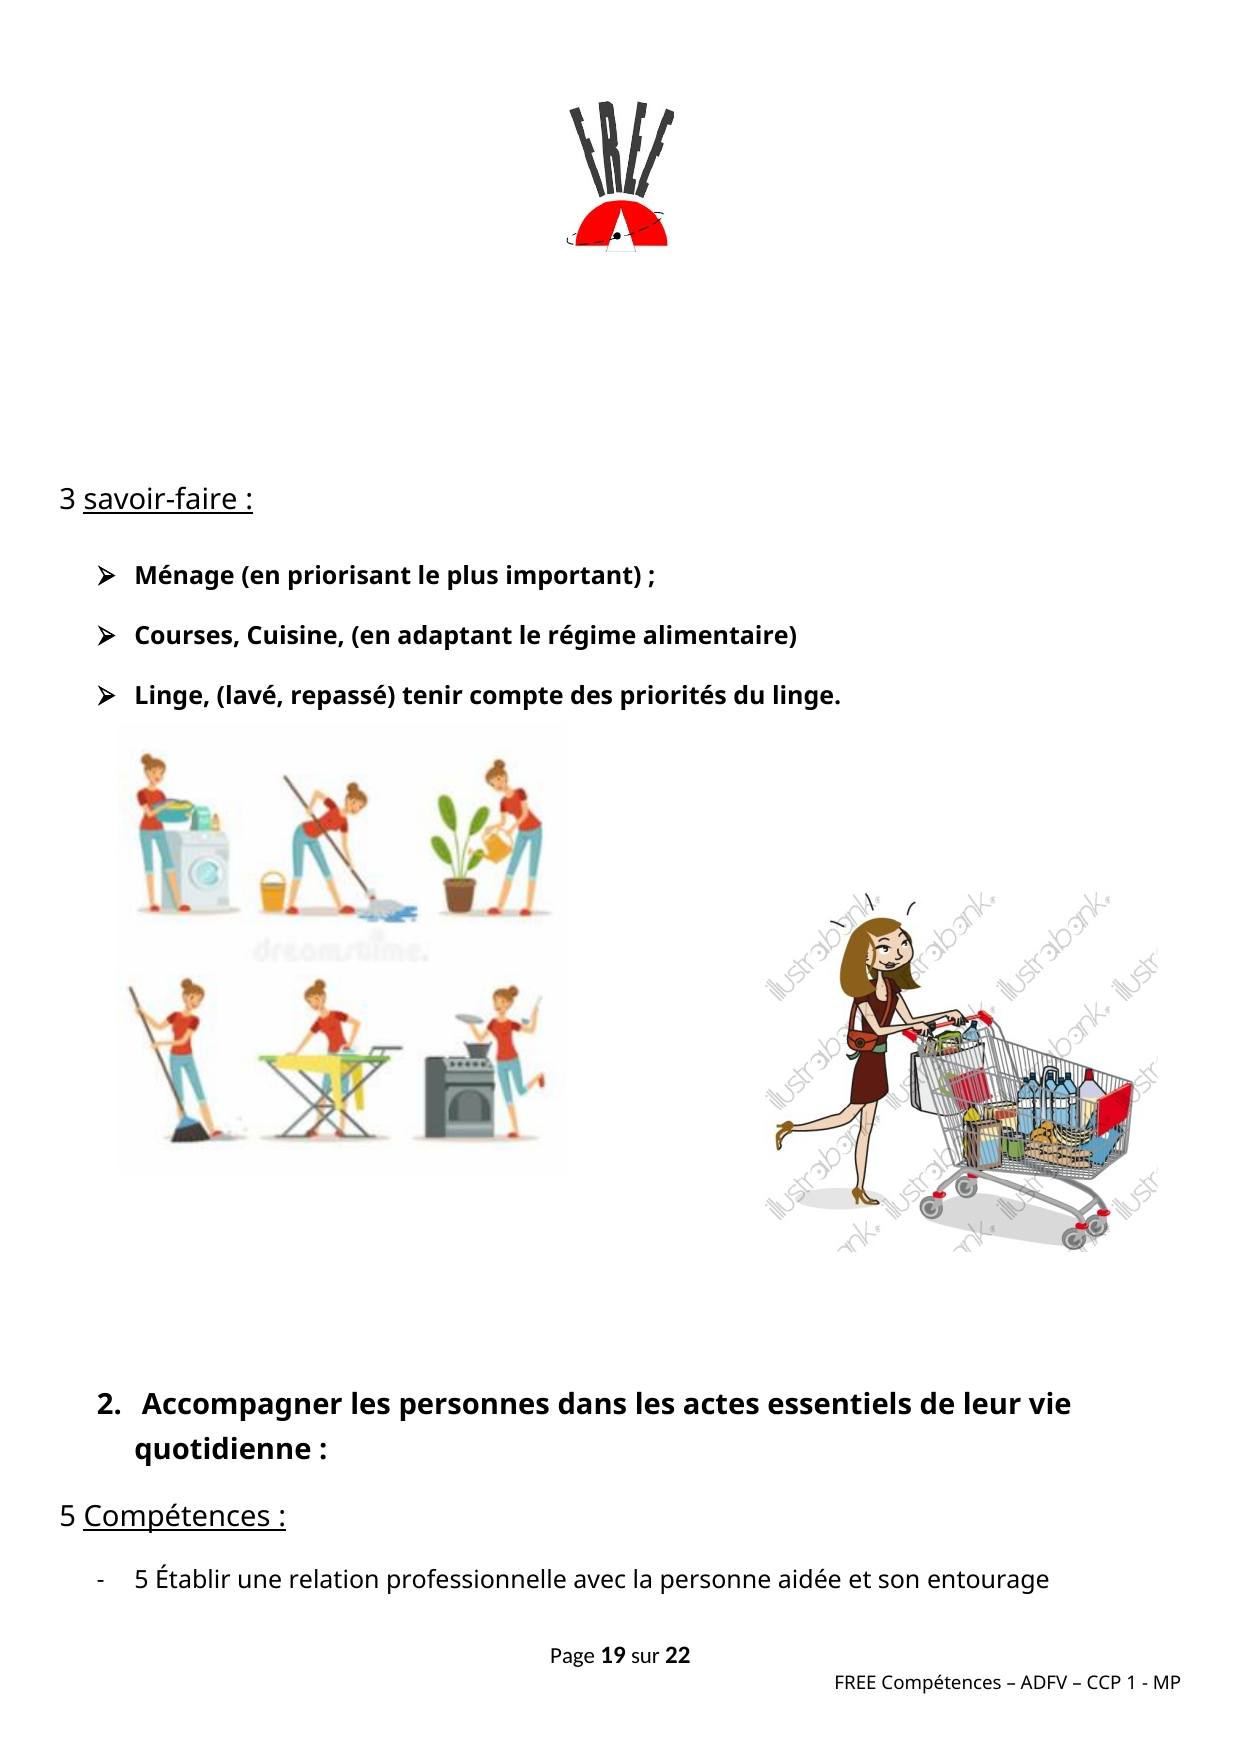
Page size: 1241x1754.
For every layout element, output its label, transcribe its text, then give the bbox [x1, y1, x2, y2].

picture [566, 101, 674, 252]
list Courses, Cuisine, (en adaptant le régime alimentaire) [97, 618, 1181, 652]
text 3 savoir-faire : [59, 478, 1181, 518]
list Ménage (en priorisant le plus important) ; [97, 558, 1181, 592]
picture [764, 892, 1158, 1252]
list Linge, (lavé, repassé) tenir compte des priorités du linge. [97, 678, 1181, 712]
text 5 Compétences : [59, 1495, 1181, 1535]
list Accompagner les personnes dans les actes essentiels de leur vie quotidienne : [97, 1383, 1181, 1468]
list 5 Établir une relation professionnelle avec la personne aidée et son entourage [97, 1561, 1181, 1596]
picture [117, 724, 568, 1175]
